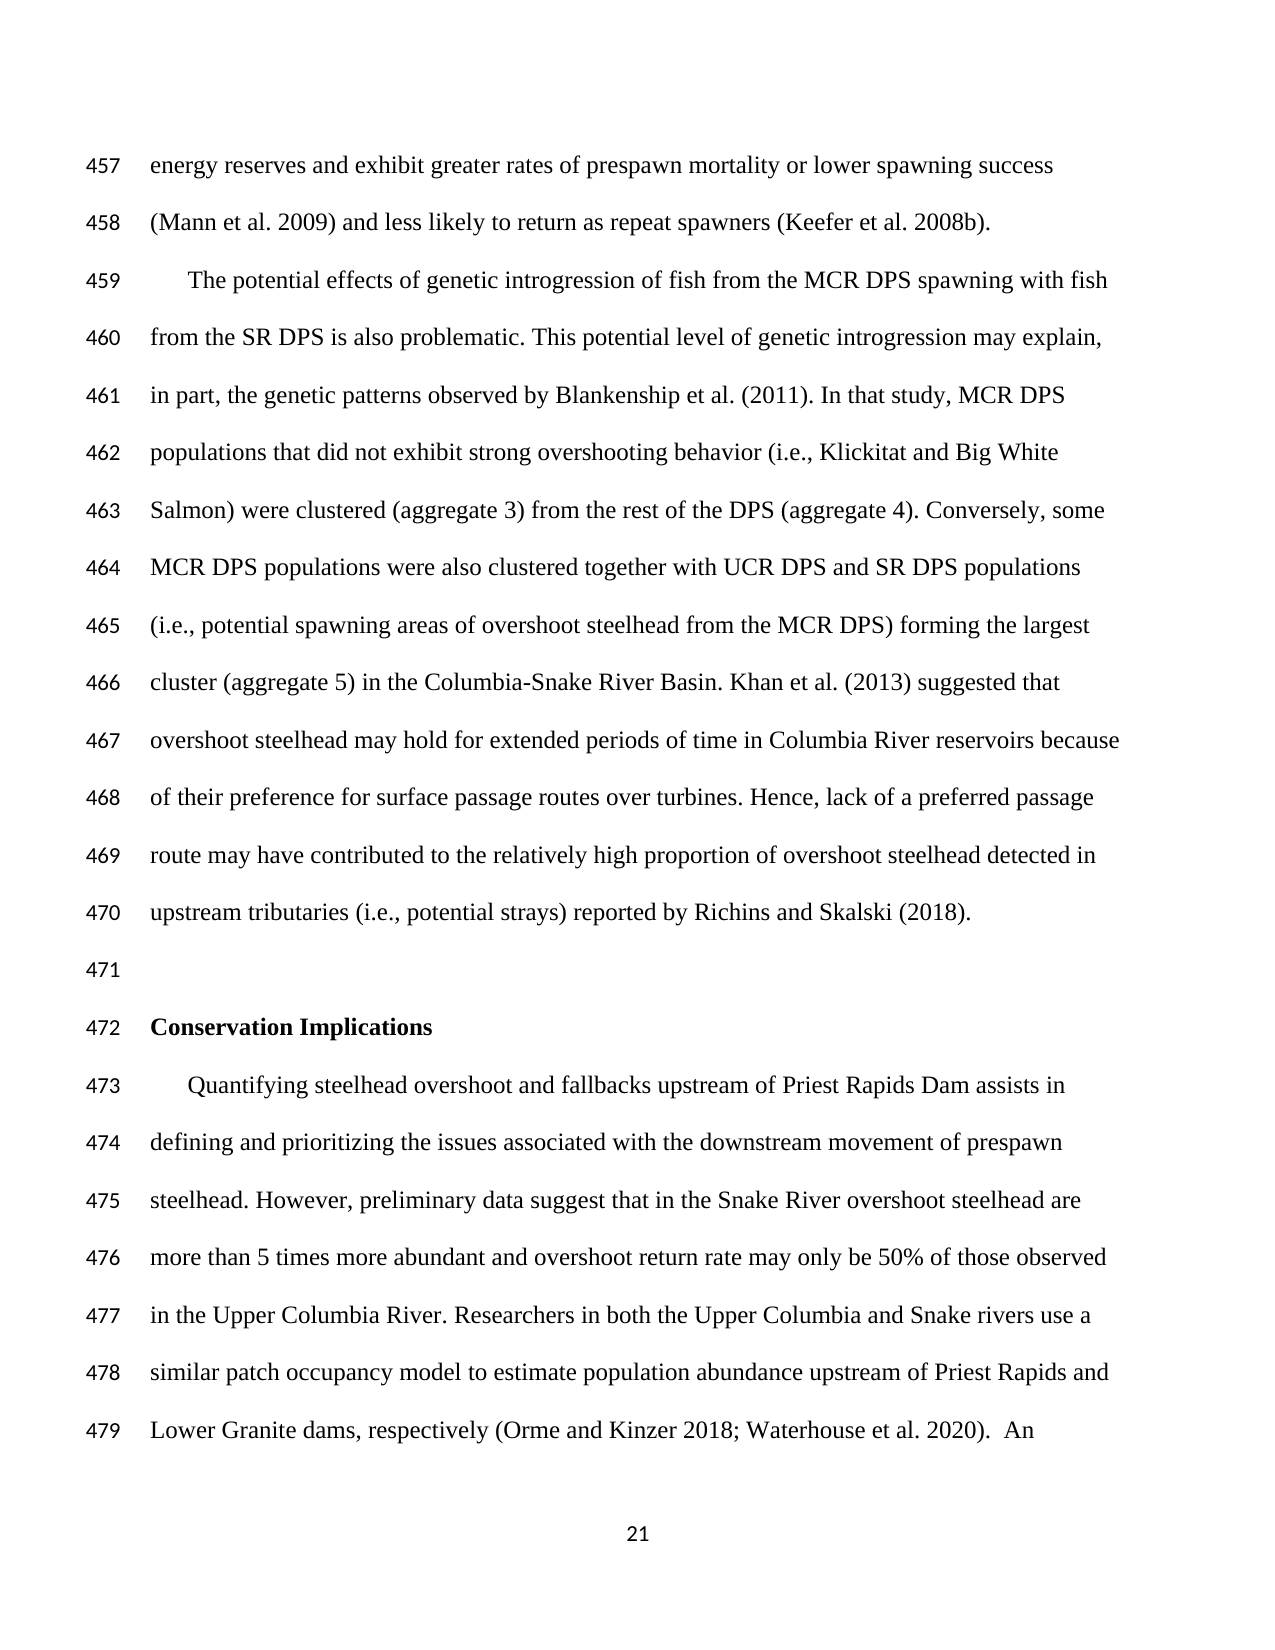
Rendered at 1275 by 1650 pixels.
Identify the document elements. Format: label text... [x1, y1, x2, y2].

text The potential effects of genetic introgression of fish from the MCR DPS spawning with fish from the SR DPS is also problematic. This potential level of genetic introgression may explain, in part, the genetic patterns observed by Blankenship et al. (2011). In that study, MCR DPS populations that did not exhibit strong overshooting behavior (i.e., Klickitat and Big White Salmon) were clustered (aggregate 3) from the rest of the DPS (aggregate 4). Conversely, some MCR DPS populations were also clustered together with UCR DPS and SR DPS populations (i.e., potential spawning areas of overshoot steelhead from the MCR DPS) forming the largest cluster (aggregate 5) in the Columbia-Snake River Basin. Khan et al. (2013) suggested that overshoot steelhead may hold for extended periods of time in Columbia River reservoirs because of their preference for surface passage routes over turbines. Hence, lack of a preferred passage route may have contributed to the relatively high proportion of overshoot steelhead detected in upstream tributaries (i.e., potential strays) reported by Richins and Skalski (2018). [150, 265, 1125, 926]
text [150, 1070, 1125, 1444]
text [150, 150, 1125, 236]
text Conservation Implications [150, 1012, 1125, 1041]
